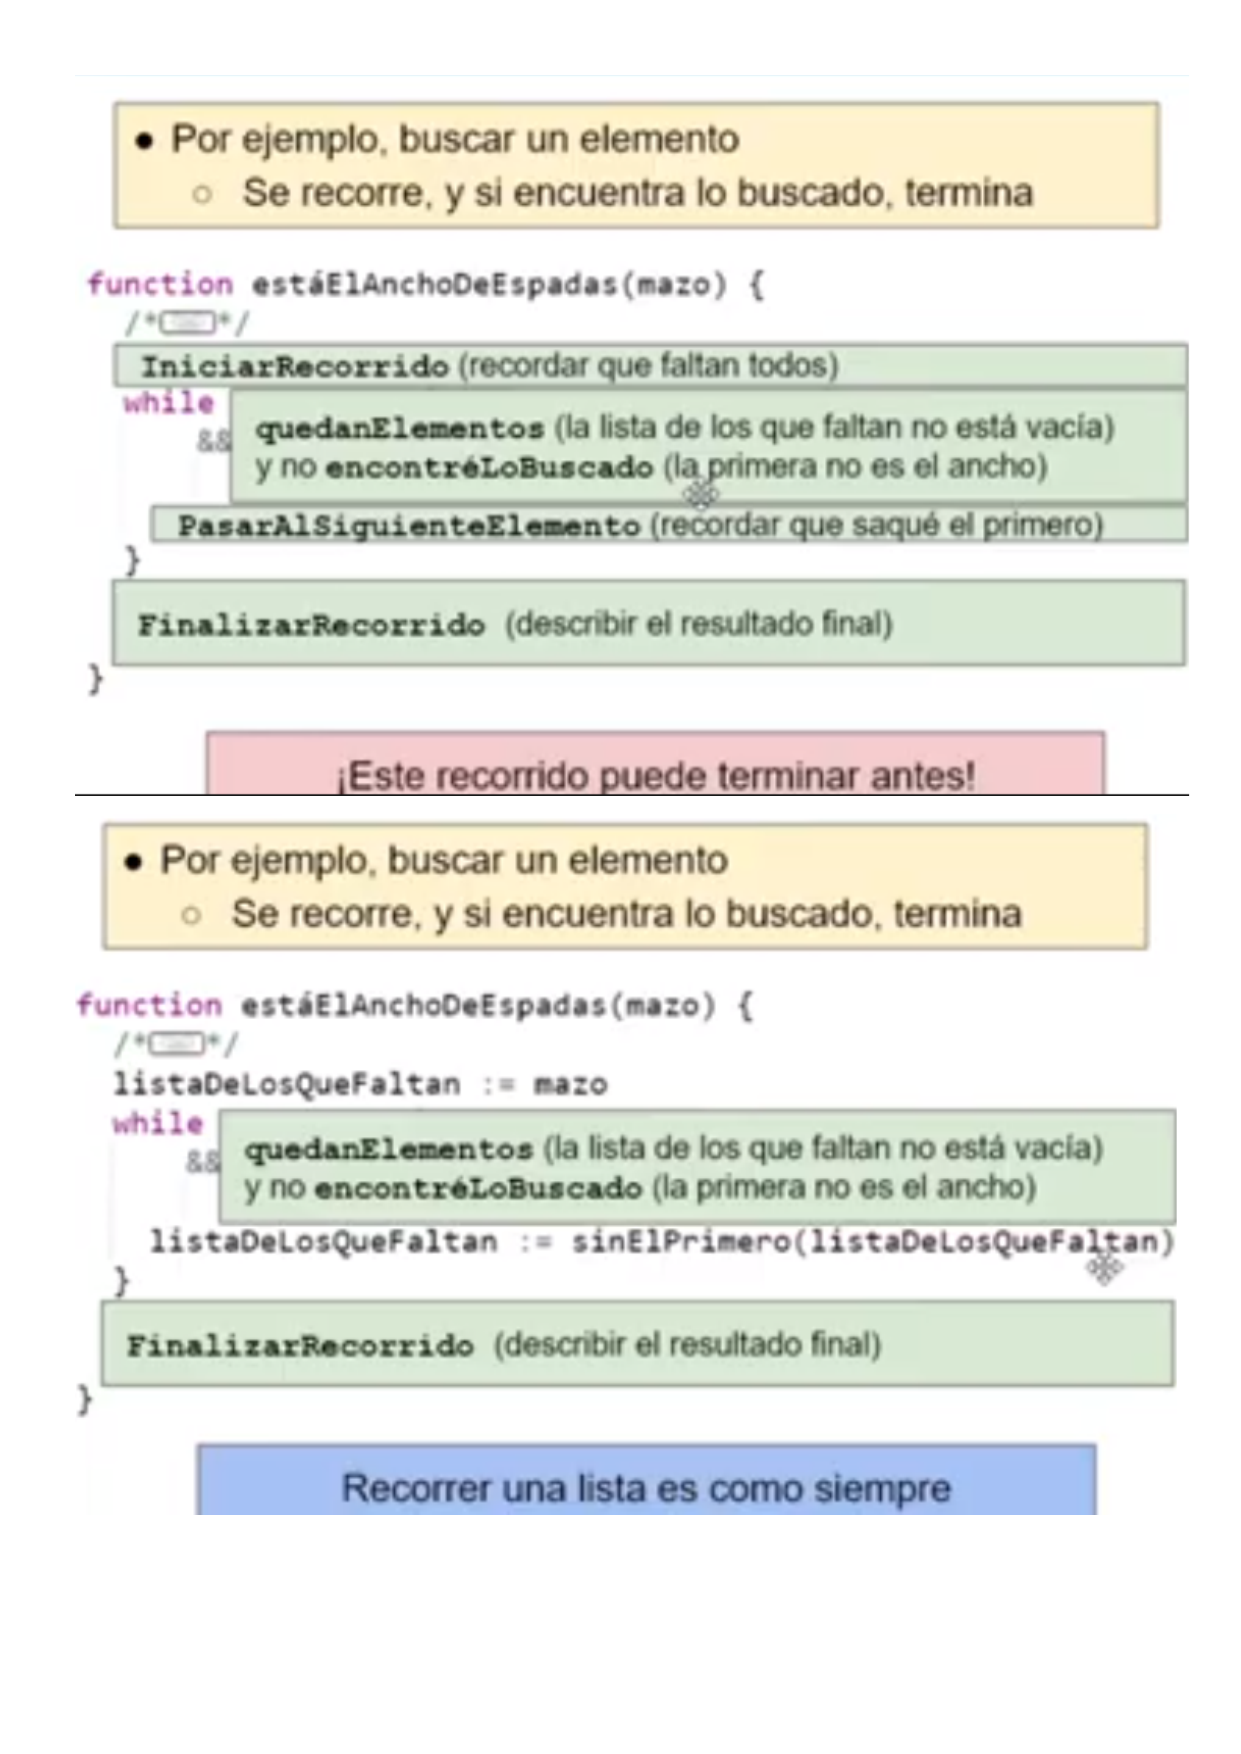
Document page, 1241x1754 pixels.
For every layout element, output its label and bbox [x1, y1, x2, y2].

picture [75, 75, 1190, 796]
picture [75, 814, 1177, 1515]
